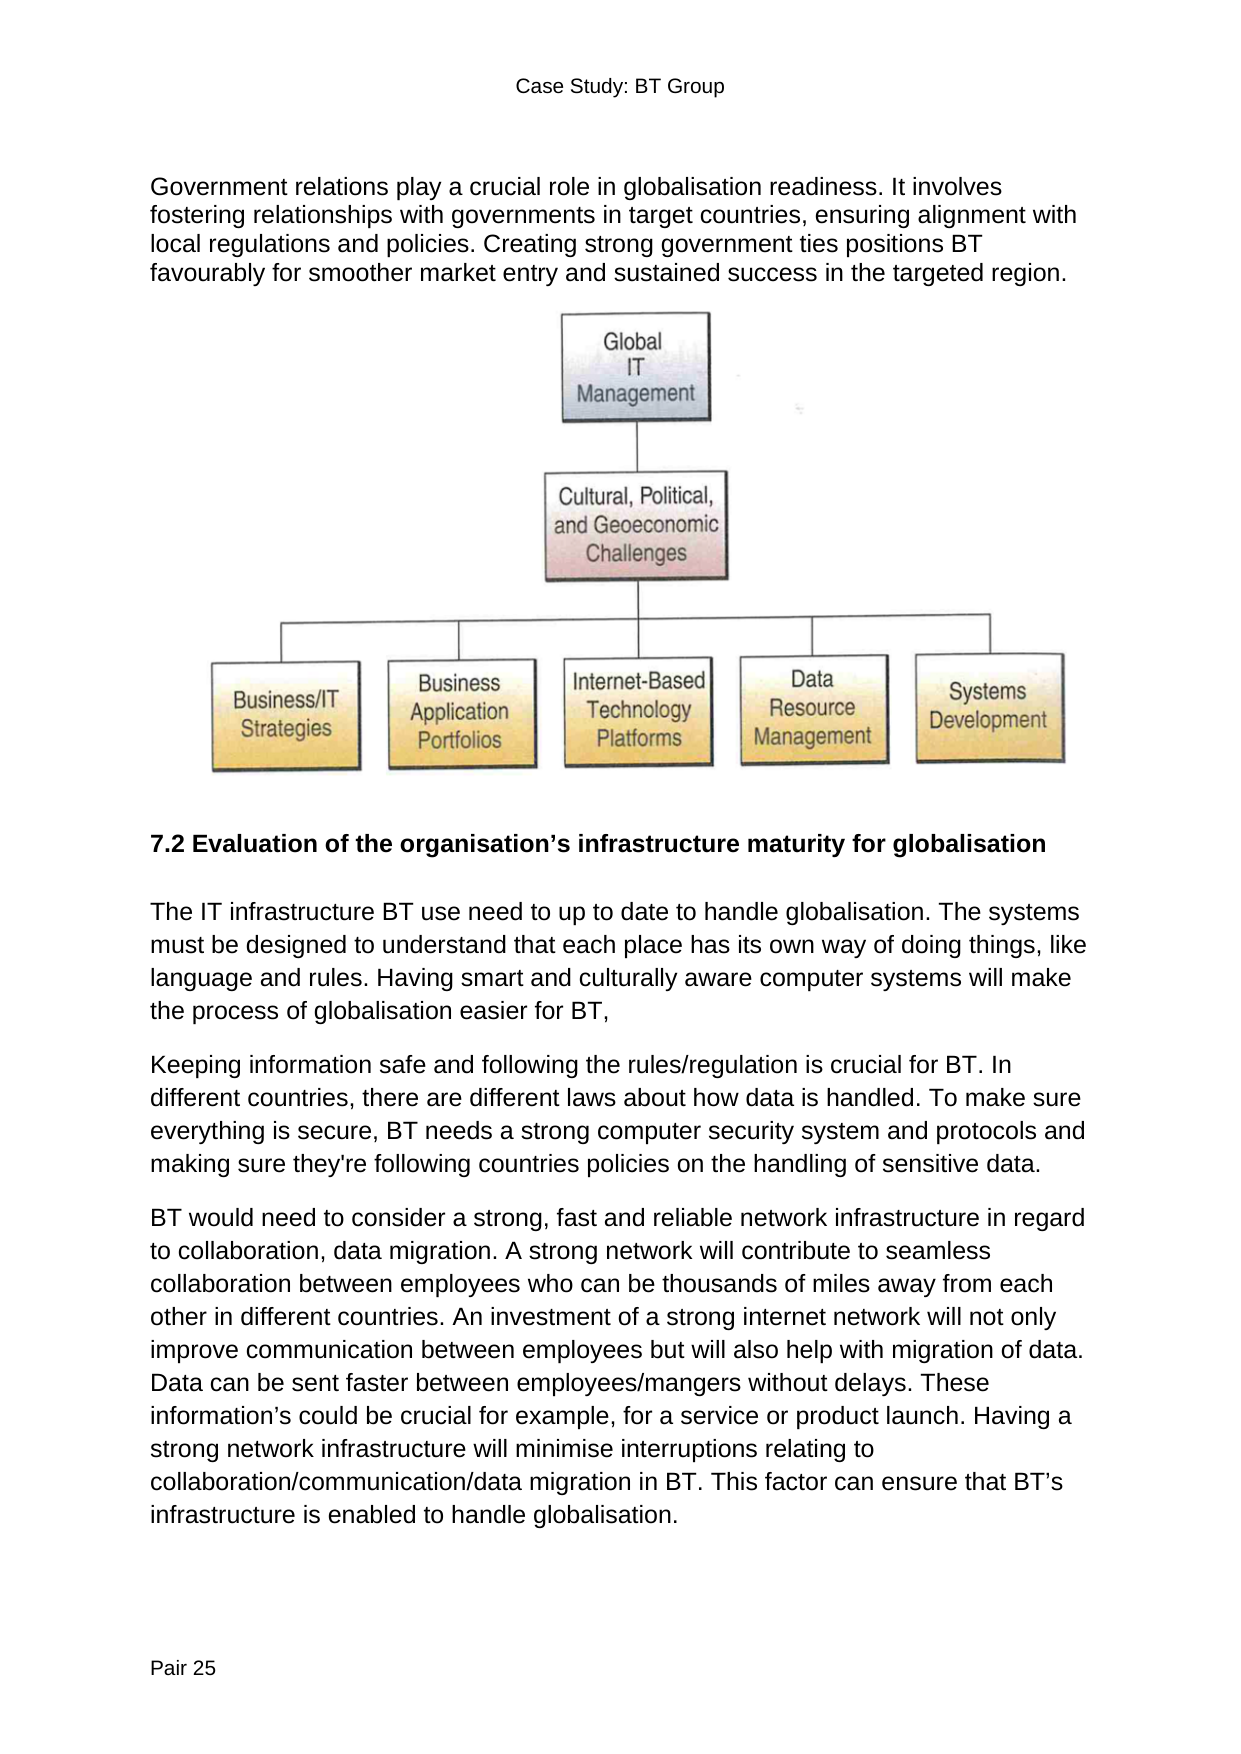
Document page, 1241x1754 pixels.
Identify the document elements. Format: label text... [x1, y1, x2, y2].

text The IT infrastructure BT use need to up to date to handle globalisation. The systems must be designed to understand that each place has its own way of doing things, like language and rules. Having smart and culturally aware computer systems will make the process of globalisation easier for BT, [150, 862, 1090, 1025]
text BT would need to consider a strong, fast and reliable network infrastructure in regard to collaboration, data migration. A strong network will contribute to seamless collaboration between employees who can be thousands of miles away from each other in different countries. An investment of a strong internet network will not only improve communication between employees but will also help with migration of data. Data can be sent faster between employees/mangers without delays. These information’s could be crucial for example, for a service or product launch. Having a strong network infrastructure will minimise interruptions relating to collaboration/communication/data migration in BT. This factor can ensure that BT’s infrastructure is enabled to handle globalisation. [150, 1203, 1090, 1529]
text Keeping information safe and following the rules/regulation is crucial for BT. In different countries, there are different laws about how data is handled. To make sure everything is secure, BT needs a strong computer security system and protocols and making sure they're following countries policies on the handling of sensitive data. [150, 1050, 1090, 1178]
text Government relations play a crucial role in globalisation readiness. It involves fostering relationships with governments in target countries, ensuring alignment with local regulations and policies. Creating strong government ties positions BT favourably for smoother market entry and sustained success in the targeted region. [150, 172, 1090, 287]
picture [201, 299, 1075, 794]
